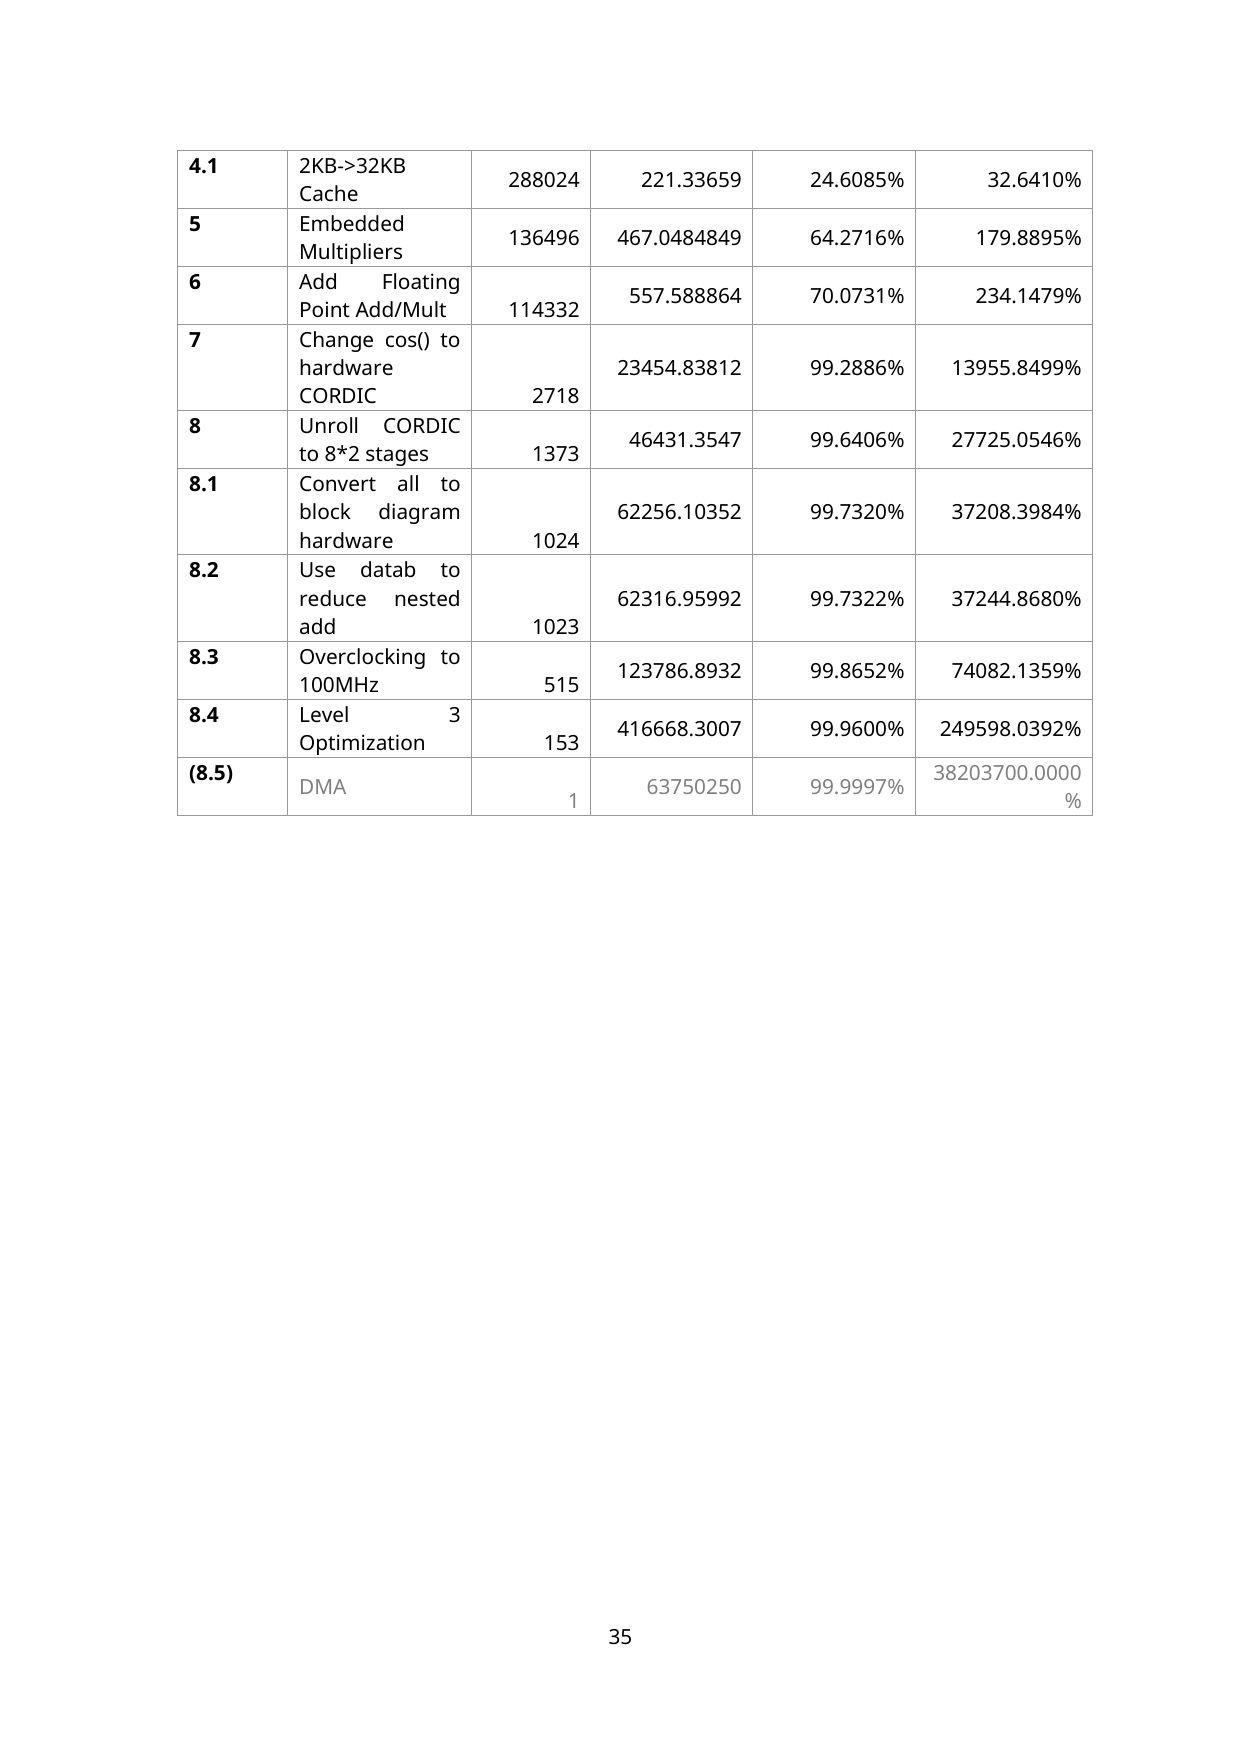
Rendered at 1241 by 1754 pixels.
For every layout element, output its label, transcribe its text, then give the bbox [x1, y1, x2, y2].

table_cell 99.8652% [753, 642, 915, 699]
table_cell Unroll CORDIC to 8*2 stages [288, 411, 471, 468]
table_cell 63750250 [591, 758, 752, 814]
table_cell 1 [472, 758, 590, 814]
table_cell 179.8895% [916, 209, 1092, 266]
table_cell 136496 [472, 209, 590, 266]
table_cell 24.6085% [753, 151, 915, 208]
table_cell 2KB->32KB Cache [288, 151, 471, 208]
table_cell 1373 [472, 411, 590, 468]
table_cell 7 [178, 325, 287, 410]
table_cell 416668.3007 [591, 700, 752, 757]
table_cell DMA [288, 758, 471, 814]
table_cell 13955.8499% [916, 325, 1092, 410]
table_cell 234.1479% [916, 267, 1092, 324]
table_cell Add Floating Point Add/Mult [288, 267, 471, 324]
table_cell 1023 [472, 555, 590, 641]
table_cell 221.33659 [591, 151, 752, 208]
table_cell 123786.8932 [591, 642, 752, 699]
table_cell 6 [178, 267, 287, 324]
table_cell 99.9600% [753, 700, 915, 757]
table_cell 37244.8680% [916, 555, 1092, 641]
table_cell 467.0484849 [591, 209, 752, 266]
table_cell 99.6406% [753, 411, 915, 468]
table_cell 8.4 [178, 700, 287, 757]
table_cell 1024 [472, 469, 590, 554]
table_cell 62316.95992 [591, 555, 752, 641]
table_cell 62256.10352 [591, 469, 752, 554]
table_cell 23454.83812 [591, 325, 752, 410]
table_cell 2718 [472, 325, 590, 410]
table_cell 8 [178, 411, 287, 468]
table_cell 99.2886% [753, 325, 915, 410]
table_cell Convert all to block diagram hardware [288, 469, 471, 554]
table_cell 74082.1359% [916, 642, 1092, 699]
table_cell 46431.3547 [591, 411, 752, 468]
table_cell 515 [472, 642, 590, 699]
table_cell 64.2716% [753, 209, 915, 266]
table_cell 32.6410% [916, 151, 1092, 208]
table_cell 8.1 [178, 469, 287, 554]
table_cell Change cos() to hardware CORDIC [288, 325, 471, 410]
table_cell Use datab to reduce nested add [288, 555, 471, 641]
table_cell 99.7320% [753, 469, 915, 554]
table_cell Overclocking to 100MHz [288, 642, 471, 699]
table_cell 557.588864 [591, 267, 752, 324]
table_cell 27725.0546% [916, 411, 1092, 468]
table_cell 4.1 [178, 151, 287, 208]
table_cell 99.7322% [753, 555, 915, 641]
table_cell 114332 [472, 267, 590, 324]
table_cell 5 [178, 209, 287, 266]
table_cell Embedded Multipliers [288, 209, 471, 266]
table_cell Level 3 Optimization [288, 700, 471, 757]
table_cell 38203700.0000% [916, 758, 1092, 814]
table_cell 70.0731% [753, 267, 915, 324]
table_cell 288024 [472, 151, 590, 208]
table_cell 8.2 [178, 555, 287, 641]
table_cell (8.5) [178, 758, 287, 814]
table_cell 249598.0392% [916, 700, 1092, 757]
table_cell 37208.3984% [916, 469, 1092, 554]
table_cell 99.9997% [753, 758, 915, 814]
table_cell 153 [472, 700, 590, 757]
table_cell 8.3 [178, 642, 287, 699]
